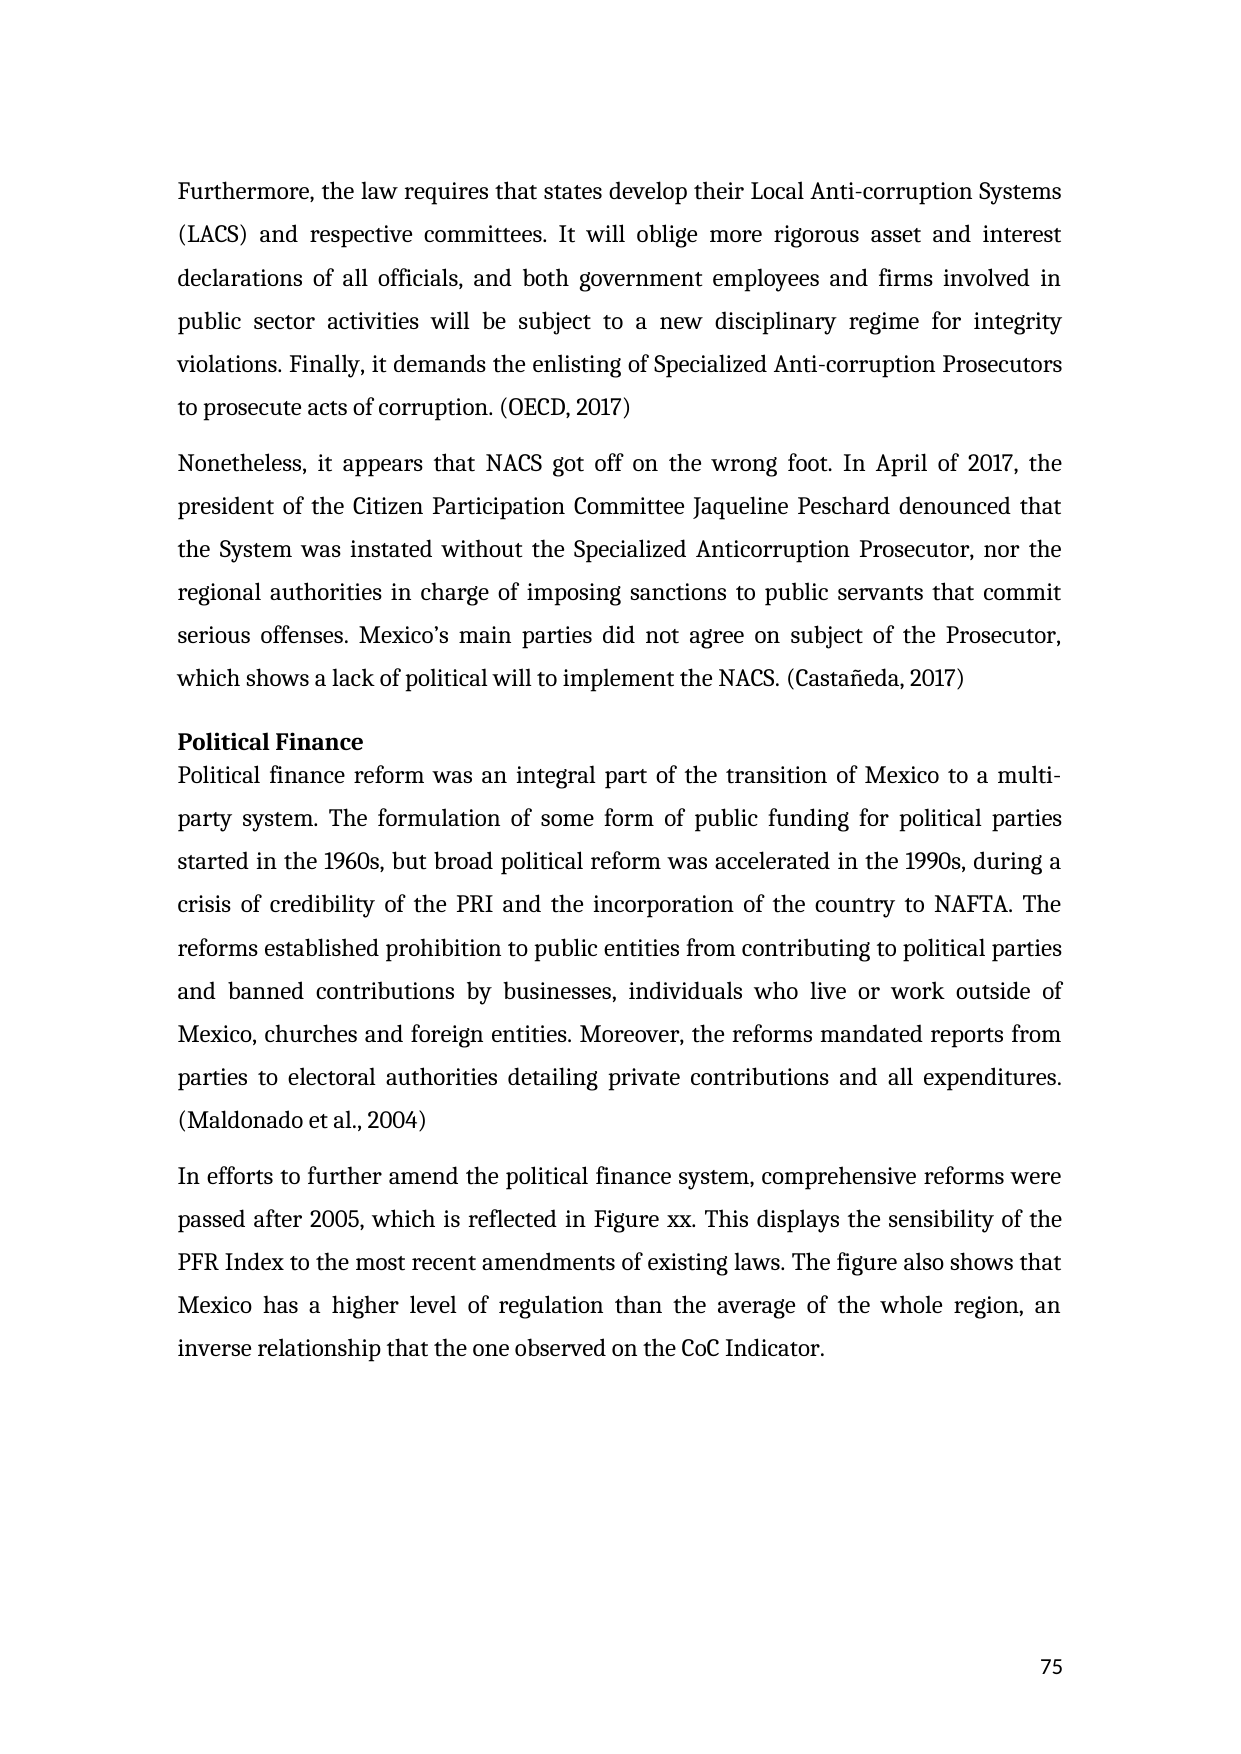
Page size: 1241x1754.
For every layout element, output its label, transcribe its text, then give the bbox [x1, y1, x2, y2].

text In efforts to further amend the political finance system, comprehensive reforms were passed after 2005, which is reflected in Figure xx. This displays the sensibility of the PFR Index to the most recent amendments of existing laws. The figure also shows that Mexico has a higher level of regulation than the average of the whole region, an inverse relationship that the one observed on the CoC Indicator. [177, 1162, 1063, 1363]
text Political finance reform was an integral part of the transition of Mexico to a multi-party system. The formulation of some form of public funding for political parties started in the 1960s, but broad political reform was accelerated in the 1990s, during a crisis of credibility of the PRI and the incorporation of the country to NAFTA. The reforms established prohibition to public entities from contributing to political parties and banned contributions by businesses, individuals who live or work outside of Mexico, churches and foreign entities. Moreover, the reforms mandated reports from parties to electoral authorities detailing private contributions and all expenditures. (Maldonado et al., 2004) [177, 761, 1063, 1135]
text Nonetheless, it appears that NACS got off on the wrong foot. In April of 2017, the president of the Citizen Participation Committee Jaqueline Peschard denounced that the System was instated without the Specialized Anticorruption Prosecutor, nor the regional authorities in charge of imposing sanctions to public servants that commit serious offenses. Mexico’s main parties did not agree on subject of the Prosecutor, which shows a lack of political will to implement the NACS. (Castañeda, 2017) [177, 448, 1063, 693]
subtitle Political Finance [177, 728, 1063, 757]
text Furthermore, the law requires that states develop their Local Anti-corruption Systems (LACS) and respective committees. It will oblige more rigorous asset and interest declarations of all officials, and both government employees and firms involved in public sector activities will be subject to a new disciplinary regime for integrity violations. Finally, it demands the enlisting of Specialized Anti-corruption Prosecutors to prosecute acts of corruption. (OECD, 2017) [177, 177, 1063, 422]
